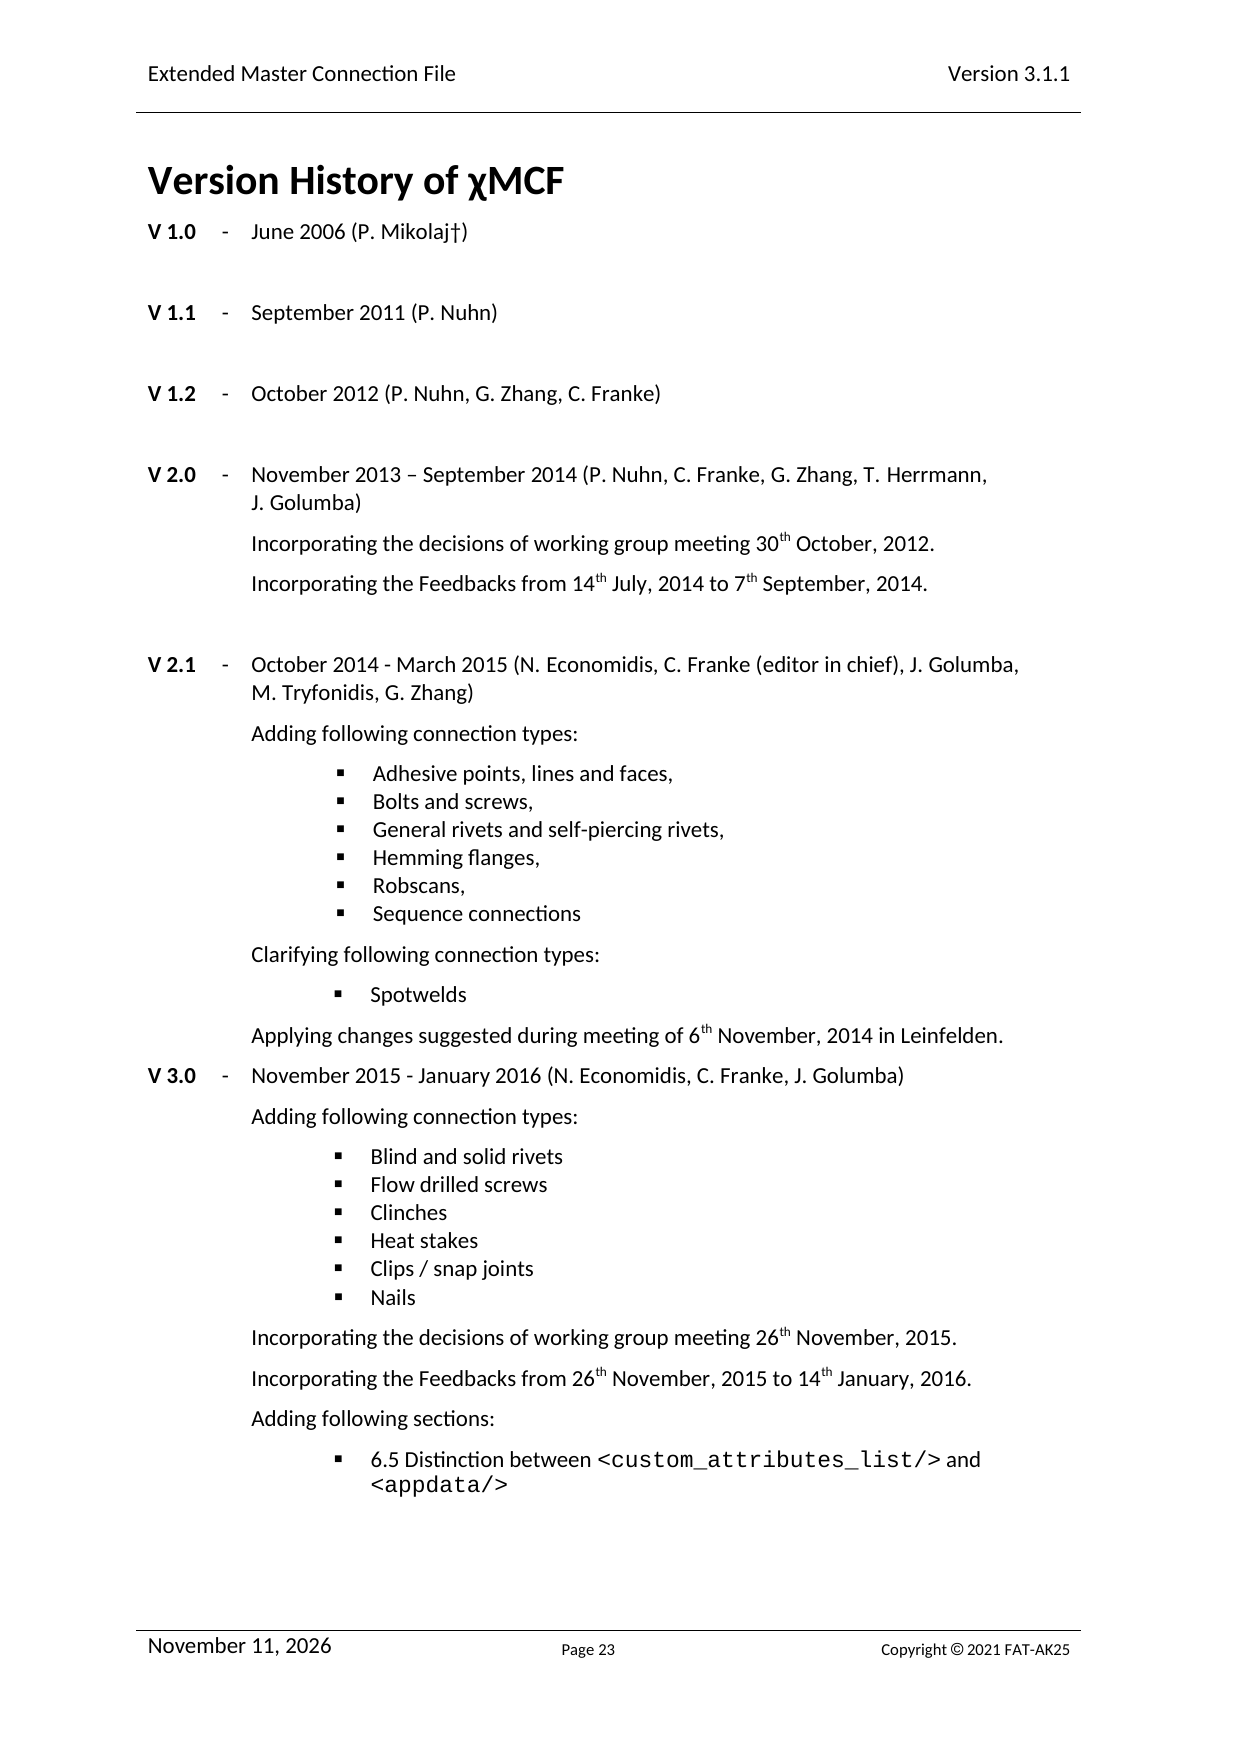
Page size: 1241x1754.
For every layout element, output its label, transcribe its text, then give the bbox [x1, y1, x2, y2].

list Spotwelds [333, 980, 1092, 1008]
list Flow drilled screws [333, 1171, 1092, 1198]
text Incorporating the decisions of working group meeting 30th October, 2012. [148, 529, 1092, 557]
list General rivets and self-piercing rivets, [335, 815, 1092, 843]
text Incorporating the Feedbacks from 26th November, 2015 to 14th January, 2016. [148, 1364, 1092, 1392]
text Applying changes suggested during meeting of 6th November, 2014 in Leinfelden. [148, 1021, 1092, 1049]
text Adding following connection types: [148, 1102, 1092, 1130]
list Robscans, [335, 871, 1092, 899]
list Adhesive points, lines and faces, [335, 759, 1092, 787]
text V 2.1 - October 2014 - March 2015 (N. Economidis, C. Franke (editor in chief), J. Golumba, M. Tryfonidis, G. Zhang) [148, 650, 1092, 706]
text V 1.1 - September 2011 (P. Nuhn) [148, 298, 1092, 326]
list Hemming flanges, [335, 843, 1092, 871]
text V 1.0 - June 2006 (P. Mikolaj†) [148, 217, 1092, 245]
text V 3.0 - November 2015 - January 2016 (N. Economidis, C. Franke, J. Golumba) [148, 1061, 1092, 1089]
list 6.5 Distinction between <custom_attributes_list/> and <appdata/> [333, 1445, 1092, 1500]
text Adding following connection types: [148, 719, 1092, 747]
list Blind and solid rivets [333, 1142, 1092, 1171]
text V 1.2 - October 2012 (P. Nuhn, G. Zhang, C. Franke) [148, 379, 1092, 407]
text V 2.0 - November 2013 – September 2014 (P. Nuhn, C. Franke, G. Zhang, T. Herrmann, J. Golumba) [148, 460, 1092, 516]
list Clips / snap joints [333, 1254, 1092, 1283]
list Heat stakes [333, 1227, 1092, 1254]
list Nails [333, 1283, 1092, 1311]
list Sequence connections [335, 899, 1092, 927]
text Adding following sections: [148, 1404, 1092, 1432]
text Clarifying following connection types: [148, 940, 1092, 968]
text Incorporating the Feedbacks from 14th July, 2014 to 7th September, 2014. [148, 569, 1092, 597]
list Bolts and screws, [335, 787, 1092, 815]
text Version History of χMCF [148, 154, 1092, 204]
list Clinches [333, 1198, 1092, 1227]
text Incorporating the decisions of working group meeting 26th November, 2015. [148, 1323, 1092, 1351]
